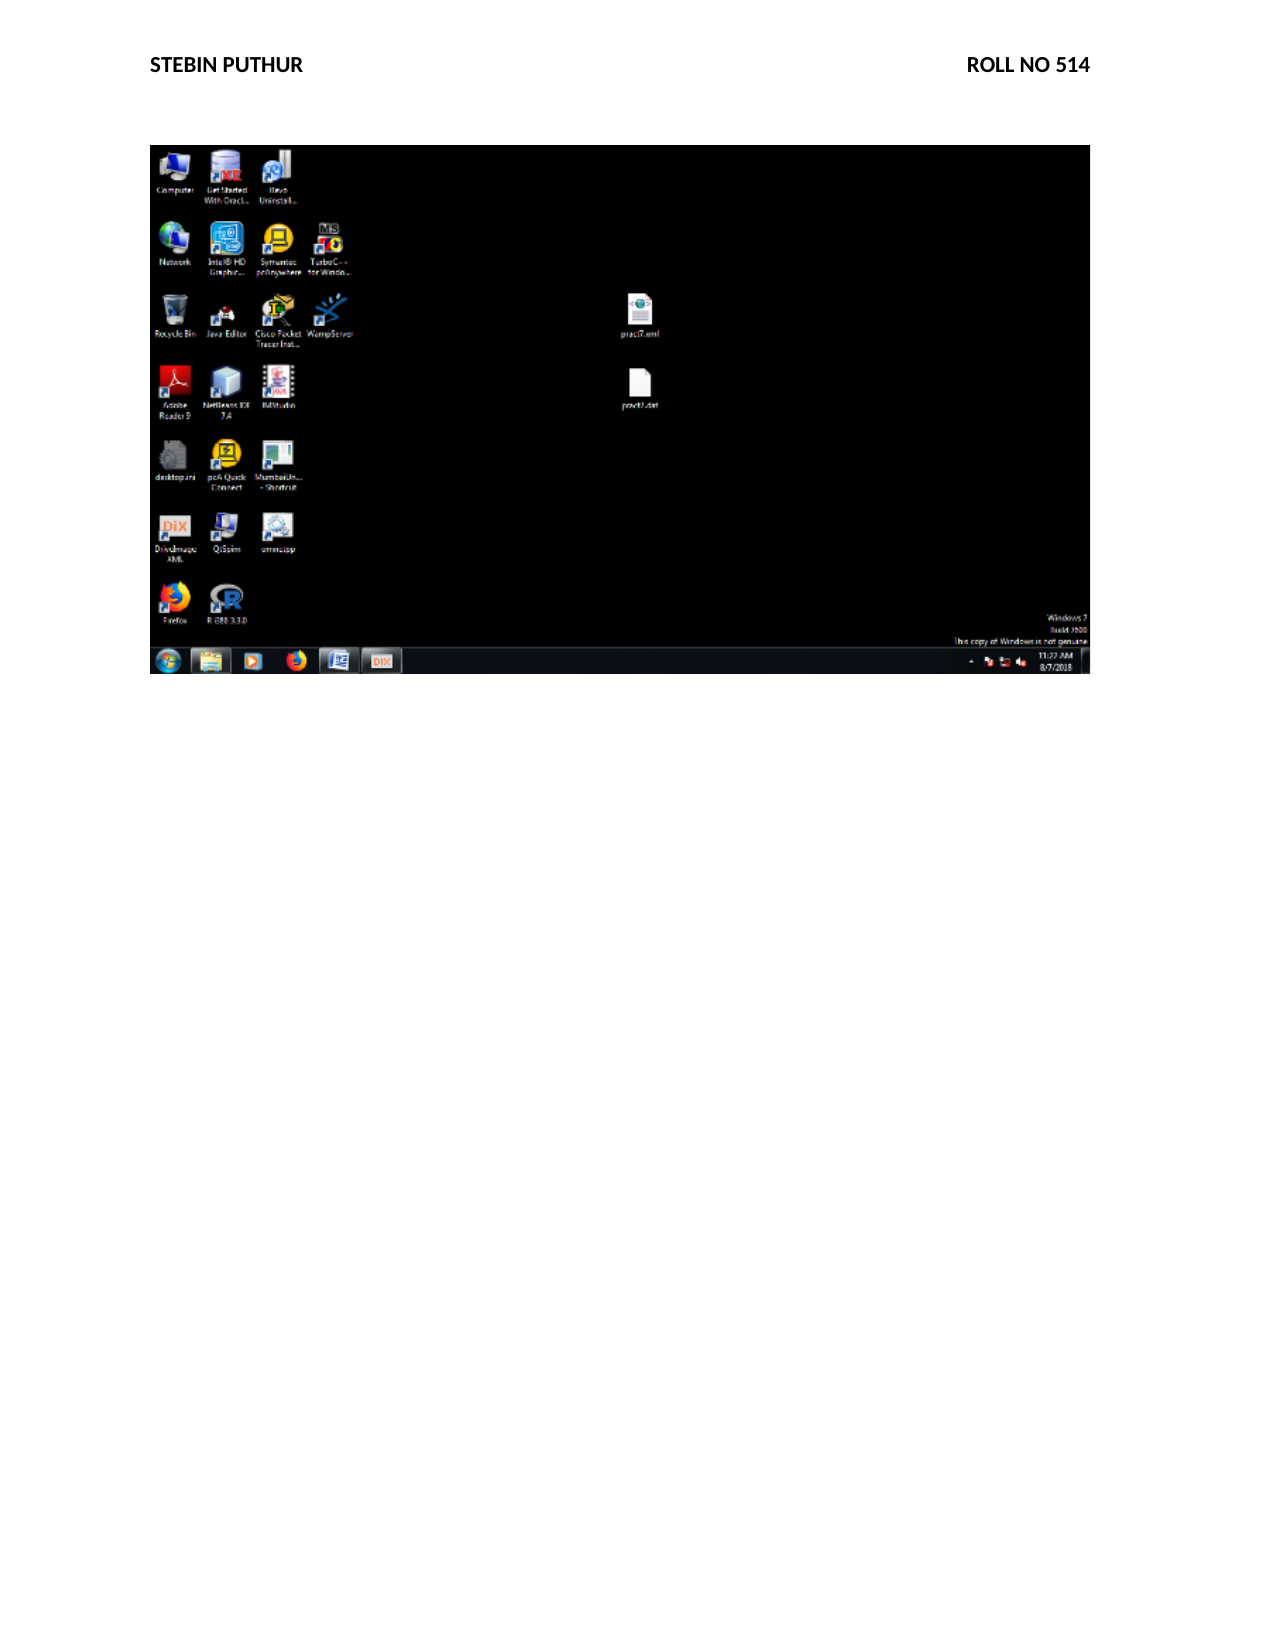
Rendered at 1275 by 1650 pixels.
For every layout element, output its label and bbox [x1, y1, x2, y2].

picture [150, 145, 1091, 674]
